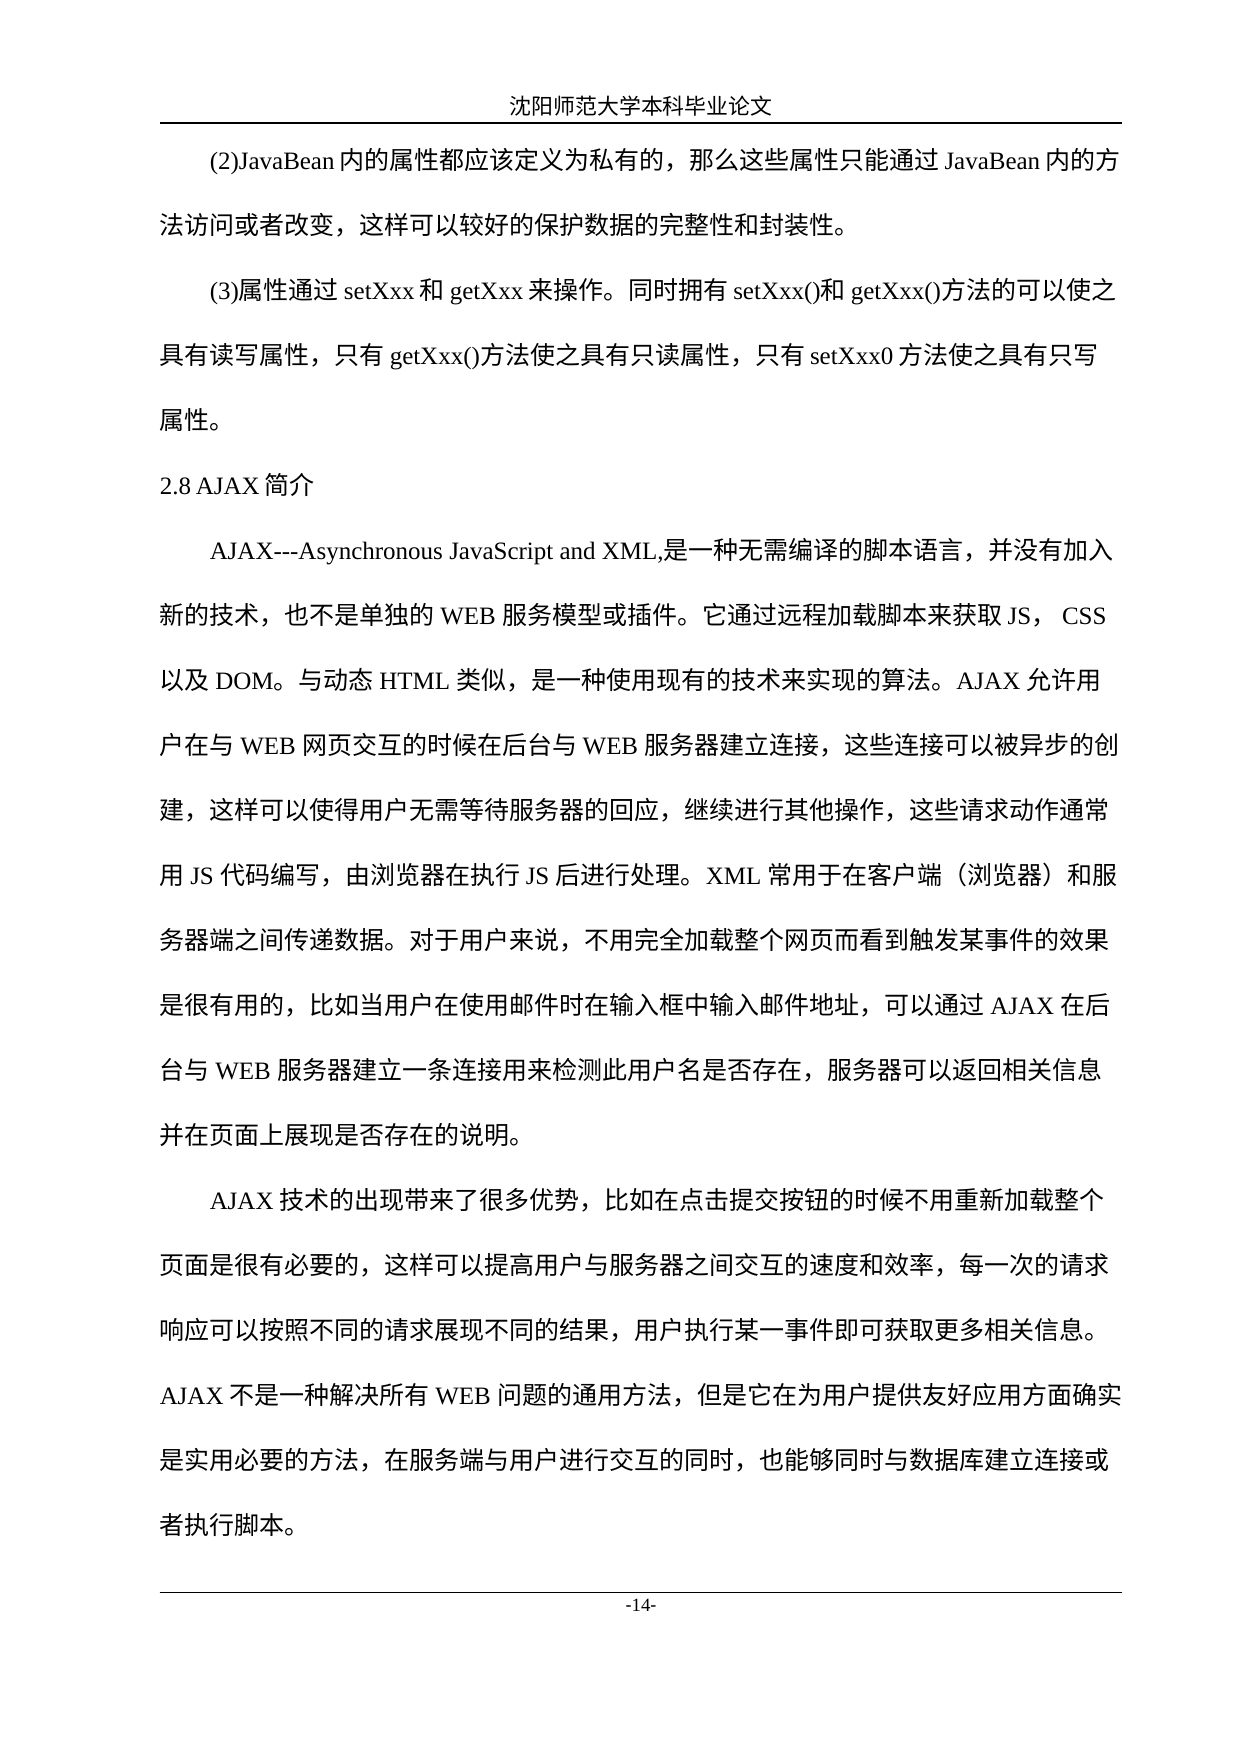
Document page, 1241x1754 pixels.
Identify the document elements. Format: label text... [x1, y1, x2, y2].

text AJAX 技术的出现带来了很多优势，比如在点击提交按钮的时候不用重新加载整个页面是很有必要的，这样可以提高用户与服务器之间交互的速度和效率，每一次的请求响应可以按照不同的请求展现不同的结果，用户执行某一事件即可获取更多相关信息。AJAX 不是一种解决所有 WEB 问题的通用方法，但是它在为用户提供友好应用方面确实是实用必要的方法，在服务端与用户进行交互的同时，也能够同时与数据库建立连接或者执行脚本。 [159, 1166, 1122, 1556]
text (2)JavaBean内的属性都应该定义为私有的，那么这些属性只能通过JavaBean内的方法访问或者改变，这样可以较好的保护数据的完整性和封装性。 [159, 126, 1122, 256]
text (3)属性通过setXxx和getXxx来操作。同时拥有setXxx()和getXxx()方法的可以使之具有读写属性，只有getXxx()方法使之具有只读属性，只有setXxx0方法使之具有只写属性。 [159, 256, 1122, 451]
text AJAX---Asynchronous JavaScript and XML,是一种无需编译的脚本语言，并没有加入新的技术，也不是单独的 WEB 服务模型或插件。它通过远程加载脚本来获取 JS， CSS 以及 DOM。与动态 HTML 类似，是一种使用现有的技术来实现的算法。AJAX 允许用户在与 WEB 网页交互的时候在后台与 WEB 服务器建立连接，这些连接可以被异步的创建，这样可以使得用户无需等待服务器的回应，继续进行其他操作，这些请求动作通常用 JS 代码编写，由浏览器在执行 JS 后进行处理。XML 常用于在客户端（浏览器）和服务器端之间传递数据。对于用户来说，不用完全加载整个网页而看到触发某事件的效果是很有用的，比如当用户在使用邮件时在输入框中输入邮件地址，可以通过 AJAX 在后台与 WEB 服务器建立一条连接用来检测此用户名是否存在，服务器可以返回相关信息并在页面上展现是否存在的说明。 [159, 516, 1122, 1166]
subtitle 2.8 AJAX简介 [159, 451, 1122, 516]
